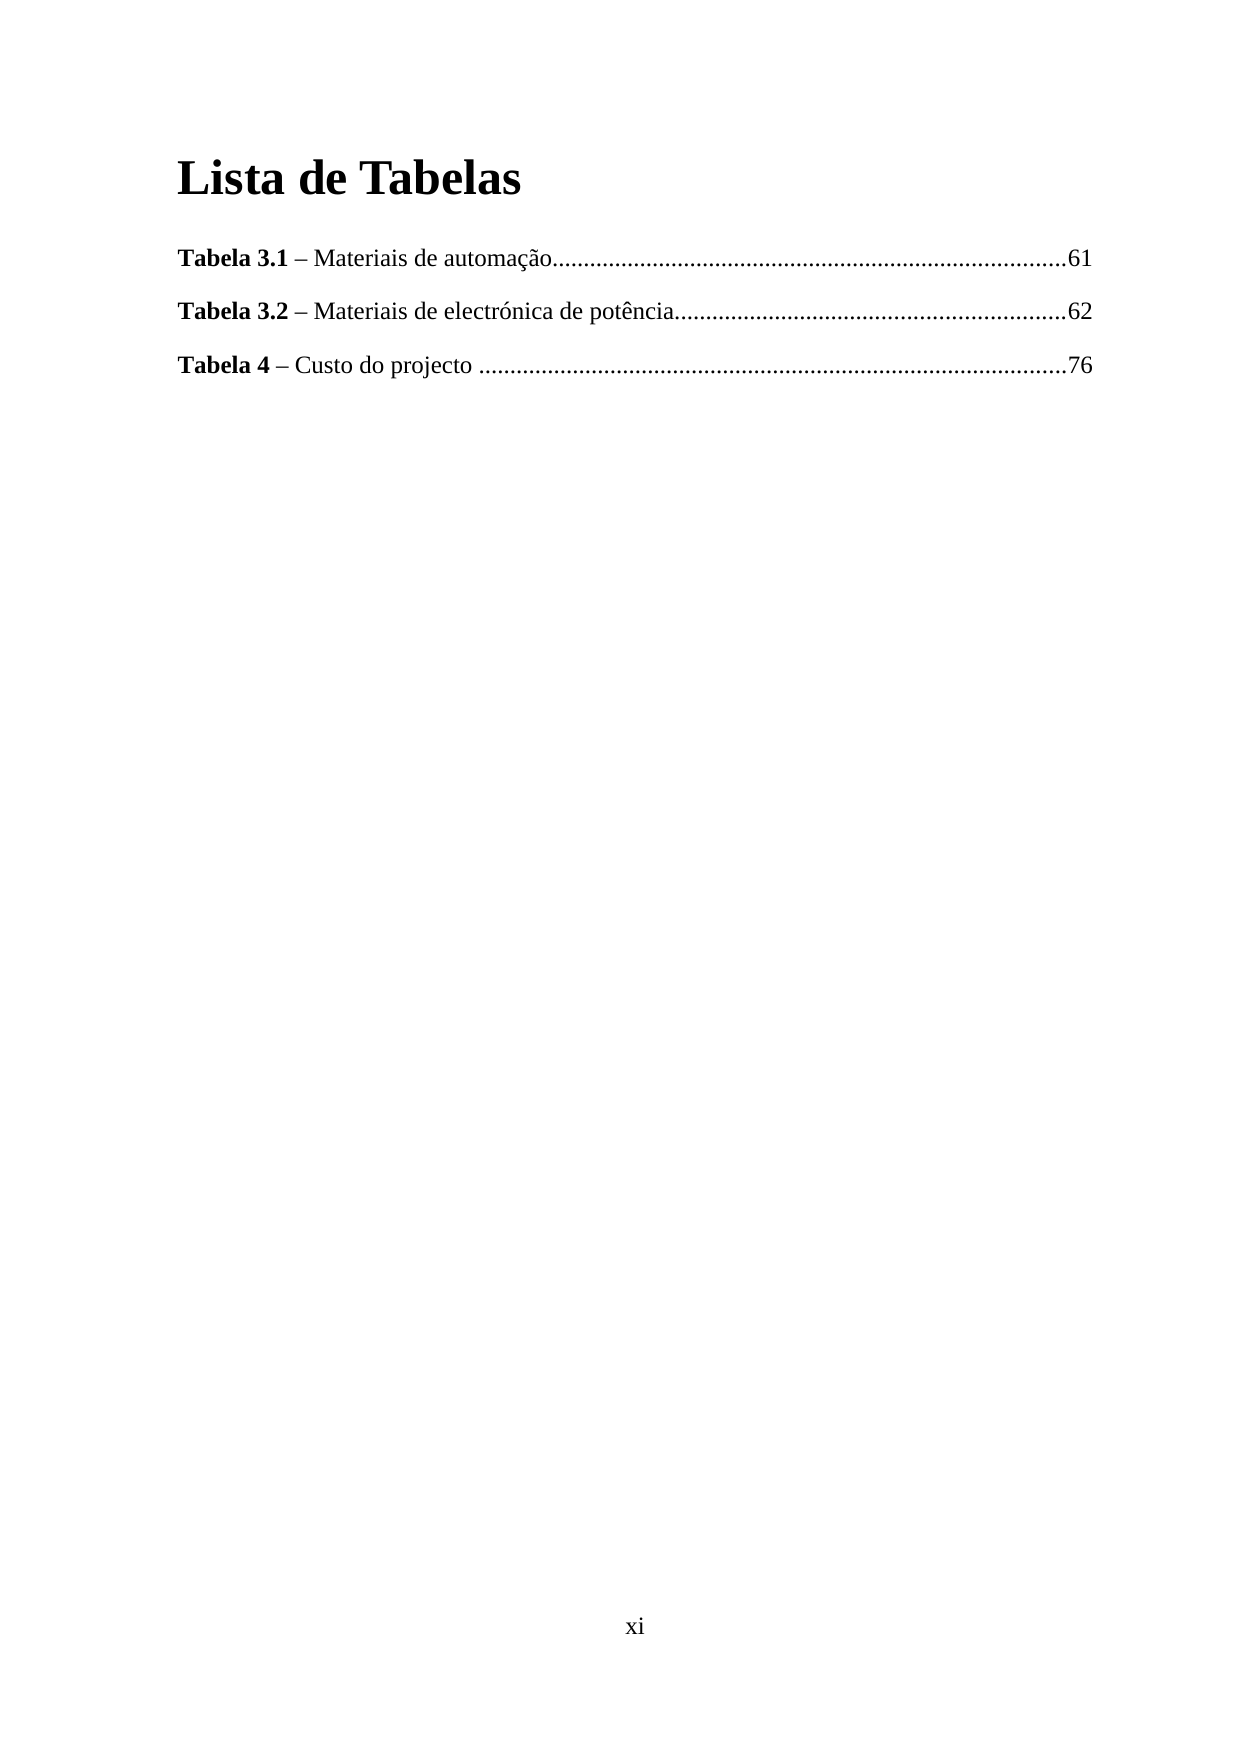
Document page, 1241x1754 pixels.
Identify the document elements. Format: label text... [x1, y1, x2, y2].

text Tabela 4 – Custo do projecto . 76 [177, 350, 1092, 379]
text Tabela 3.1 – Materiais de automação. 61 [177, 243, 1092, 271]
subtitle Lista de Tabelas [177, 148, 1092, 205]
text Tabela 3.2 – Materiais de electrónica de potência. 62 [177, 296, 1092, 325]
